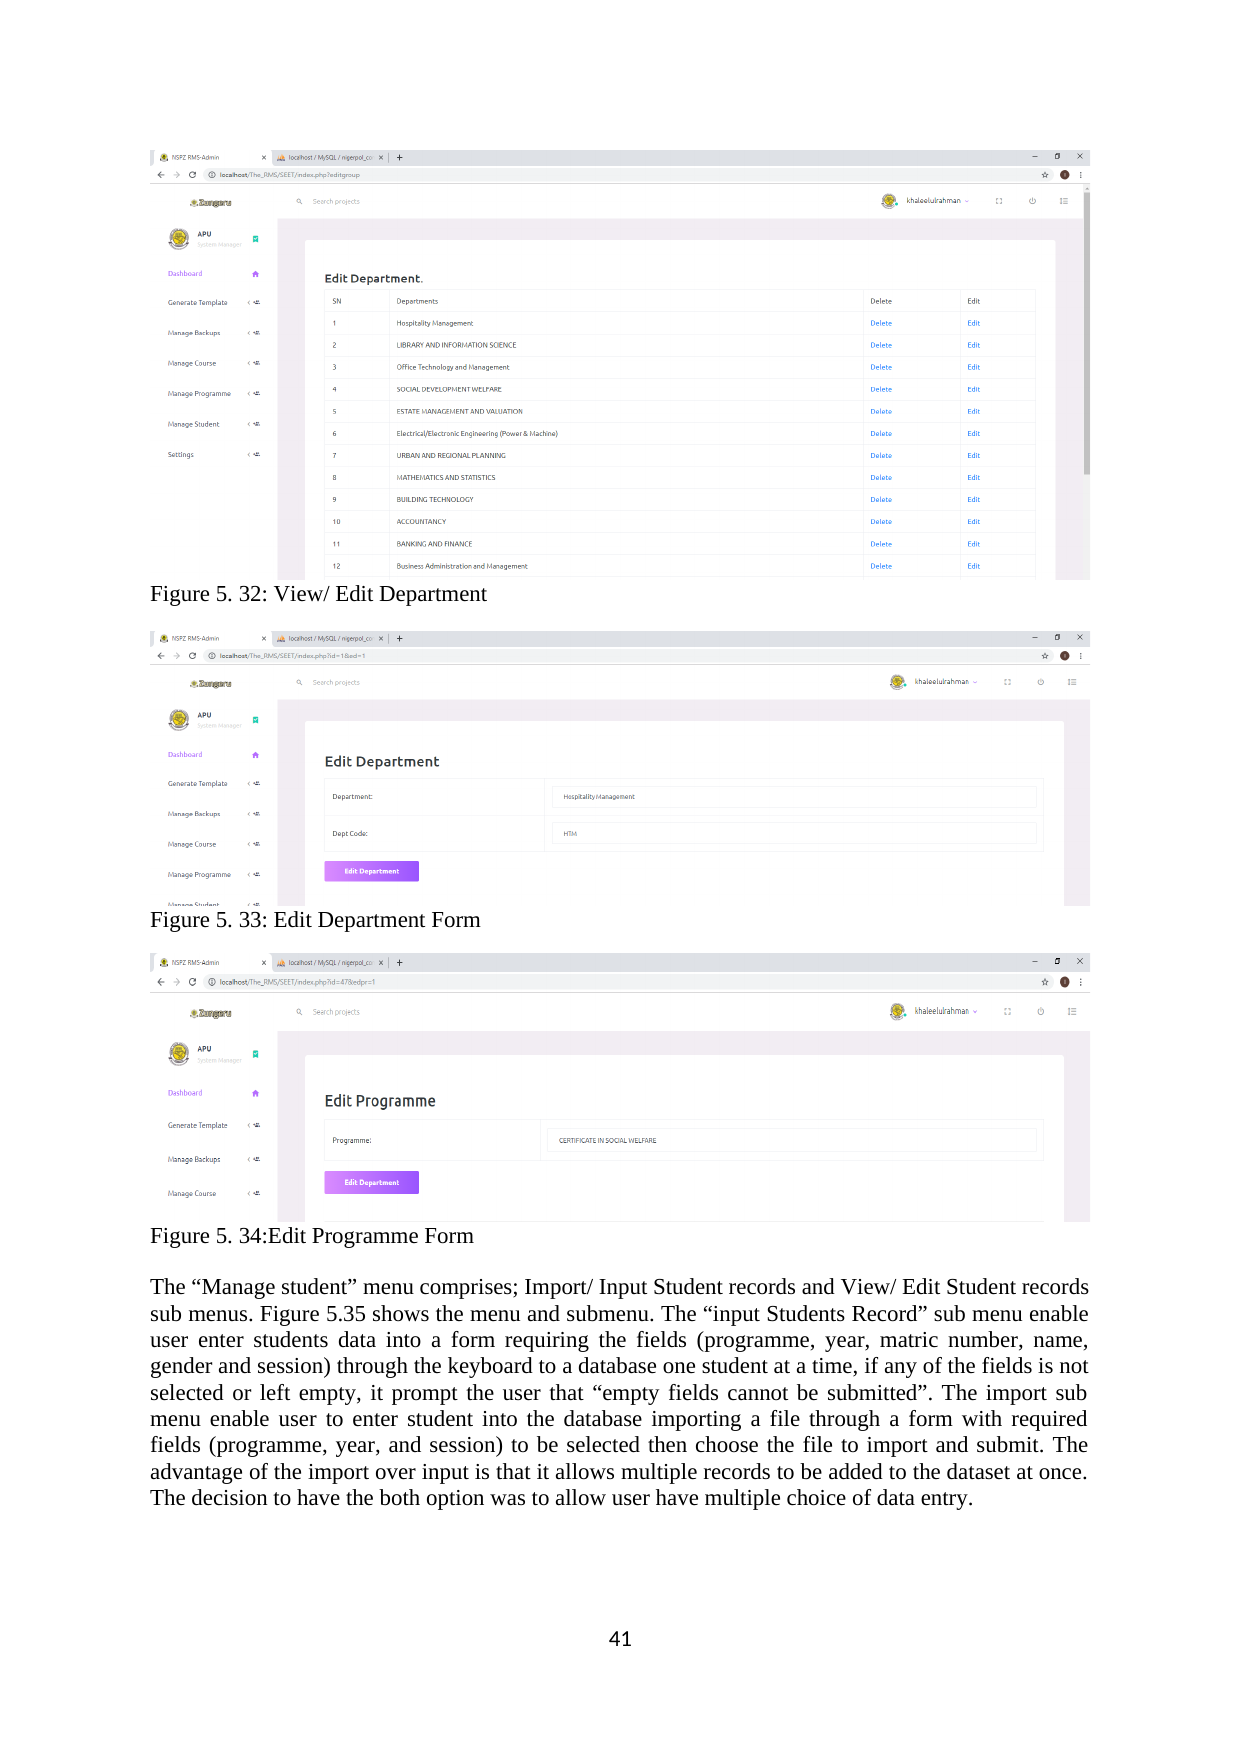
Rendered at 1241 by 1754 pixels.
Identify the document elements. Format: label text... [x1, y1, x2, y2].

text The “Manage student” menu comprises; Import/ Input Student records and View/ Edit Student records sub menus. Figure 5.35 shows the menu and submenu. The “input Students Record” sub menu enable user enter students data into a form requiring the fields (programme, year, matric number, name, gender and session) through the keyboard to a database one student at a time, if any of the fields is not selected or left empty, it prompt the user that “empty fields cannot be submitted”. The import sub menu enable user to enter student into the database importing a file through a form with required fields (programme, year, and session) to be selected then choose the file to import and submit. The advantage of the import over input is that it allows multiple records to be added to the dataset at once. The decision to have the both option was to allow user have multiple choice of data entry. [150, 1273, 1090, 1511]
picture [150, 953, 1091, 1222]
text Figure 5. 34:Edit Programme Form [150, 1222, 1090, 1248]
picture [150, 631, 1091, 906]
picture [150, 150, 1091, 580]
text Figure 5. 32: View/ Edit Department [150, 580, 1090, 606]
text Figure 5. 33: Edit Department Form [150, 906, 1090, 932]
